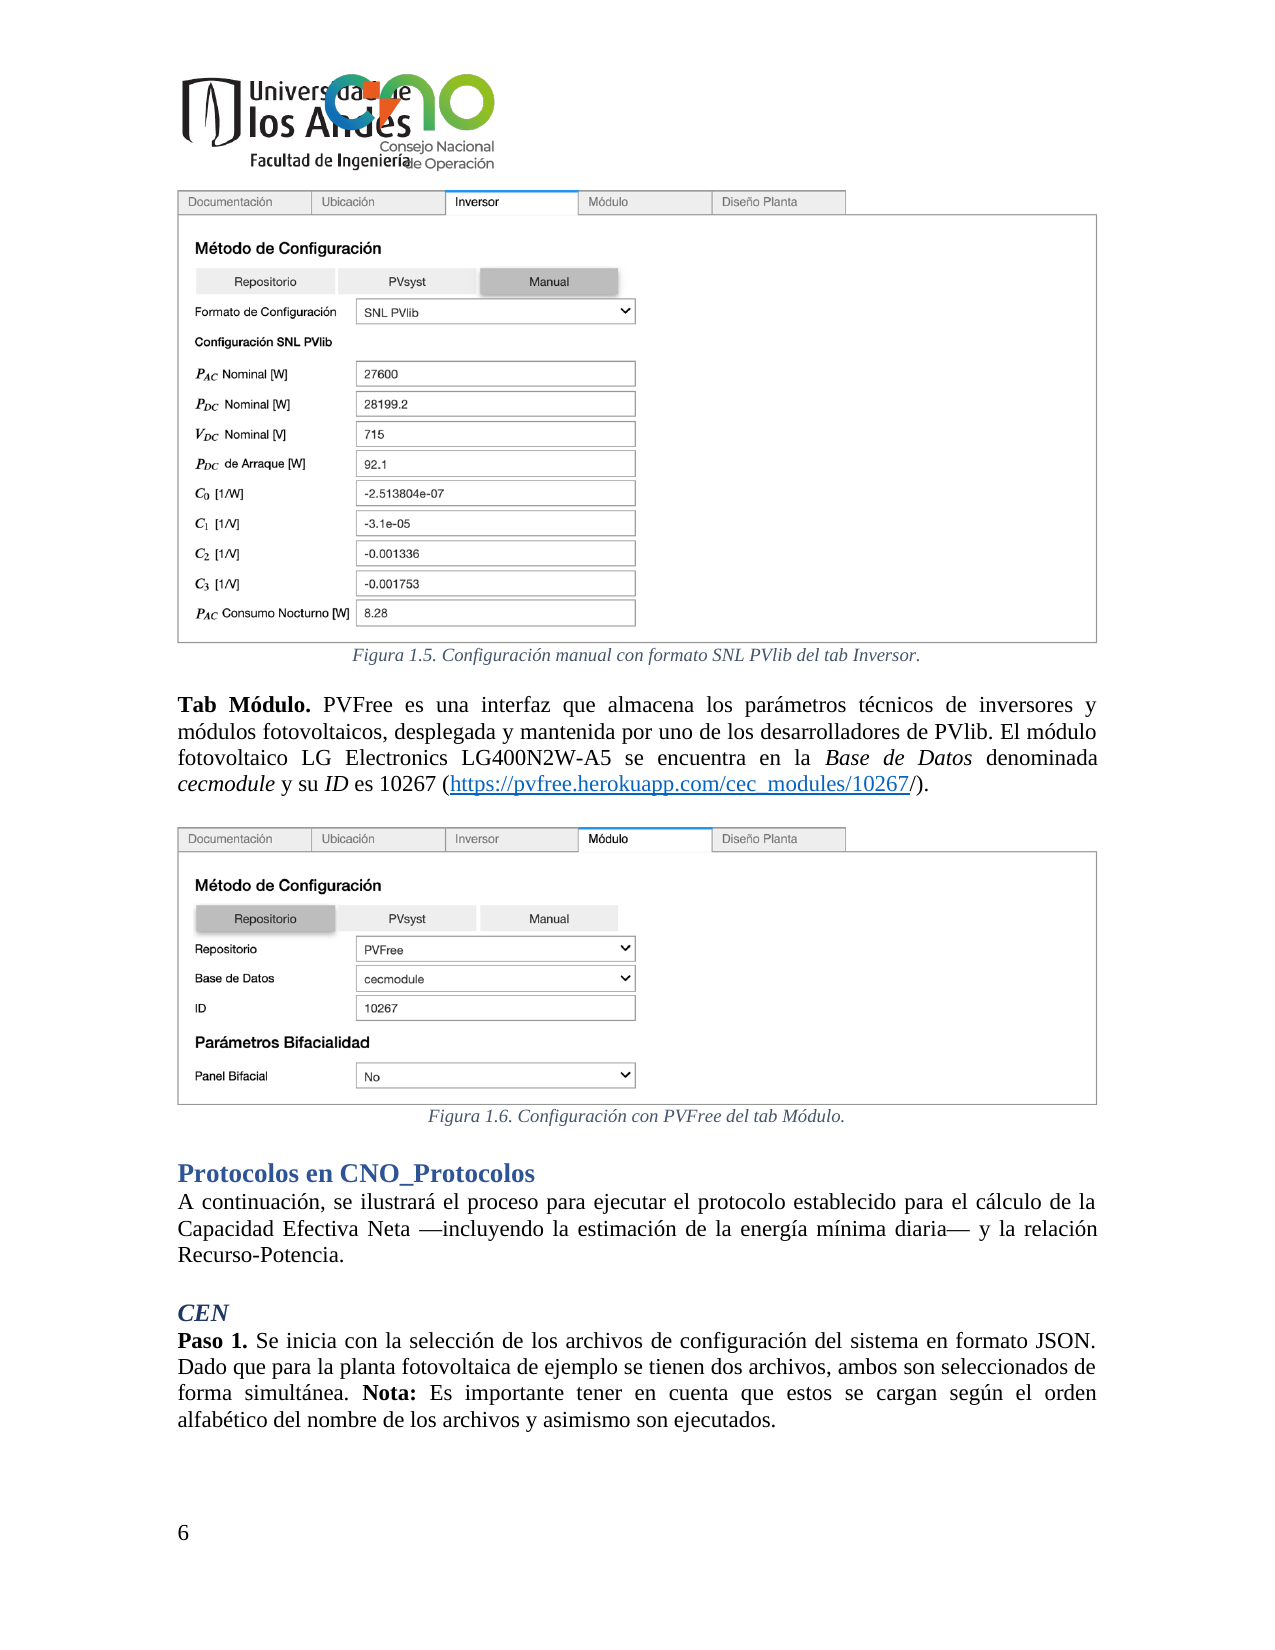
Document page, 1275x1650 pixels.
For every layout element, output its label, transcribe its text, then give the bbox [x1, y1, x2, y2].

text Figura 1.5. Configuración manual con formato SNL PVlib del tab Inversor. [177, 644, 1098, 665]
text A continuación, se ilustrará el proceso para ejecutar el protocolo establecido para el cálculo de la Capacidad Efectiva Neta —incluyendo la estimación de la energía mínima diaria— y la relación Recurso-Potencia. [177, 1188, 1098, 1267]
subtitle CEN [177, 1298, 1098, 1327]
text Paso 1. Se inicia con la selección de los archivos de configuración del sistema en formato JSON. Dado que para la planta fotovoltaica de ejemplo se tienen dos archivos, ambos son seleccionados de forma simultánea. Nota: Es importante tener en cuenta que estos se cargan según el orden alfabético del nombre de los archivos y asimismo son ejecutados. [177, 1327, 1098, 1432]
picture [177, 827, 1098, 1105]
subtitle Protocolos en CNO_Protocolos [177, 1157, 1098, 1188]
text Figura 1.6. Configuración con PVFree del tab Módulo. [177, 1105, 1098, 1127]
text Tab Módulo. PVFree es una interfaz que almacena los parámetros técnicos de inversores y módulos fotovoltaicos, desplegada y mantenida por uno de los desarrolladores de PVlib. El módulo fotovoltaico LG Electronics LG400N2W-A5 se encuentra en la Base de Datos denominada cecmodule y su ID es 10267 (https://pvfree.herokuapp.com/cec_modules/10267/). [177, 691, 1098, 797]
picture [324, 73, 495, 172]
picture [177, 190, 1098, 644]
